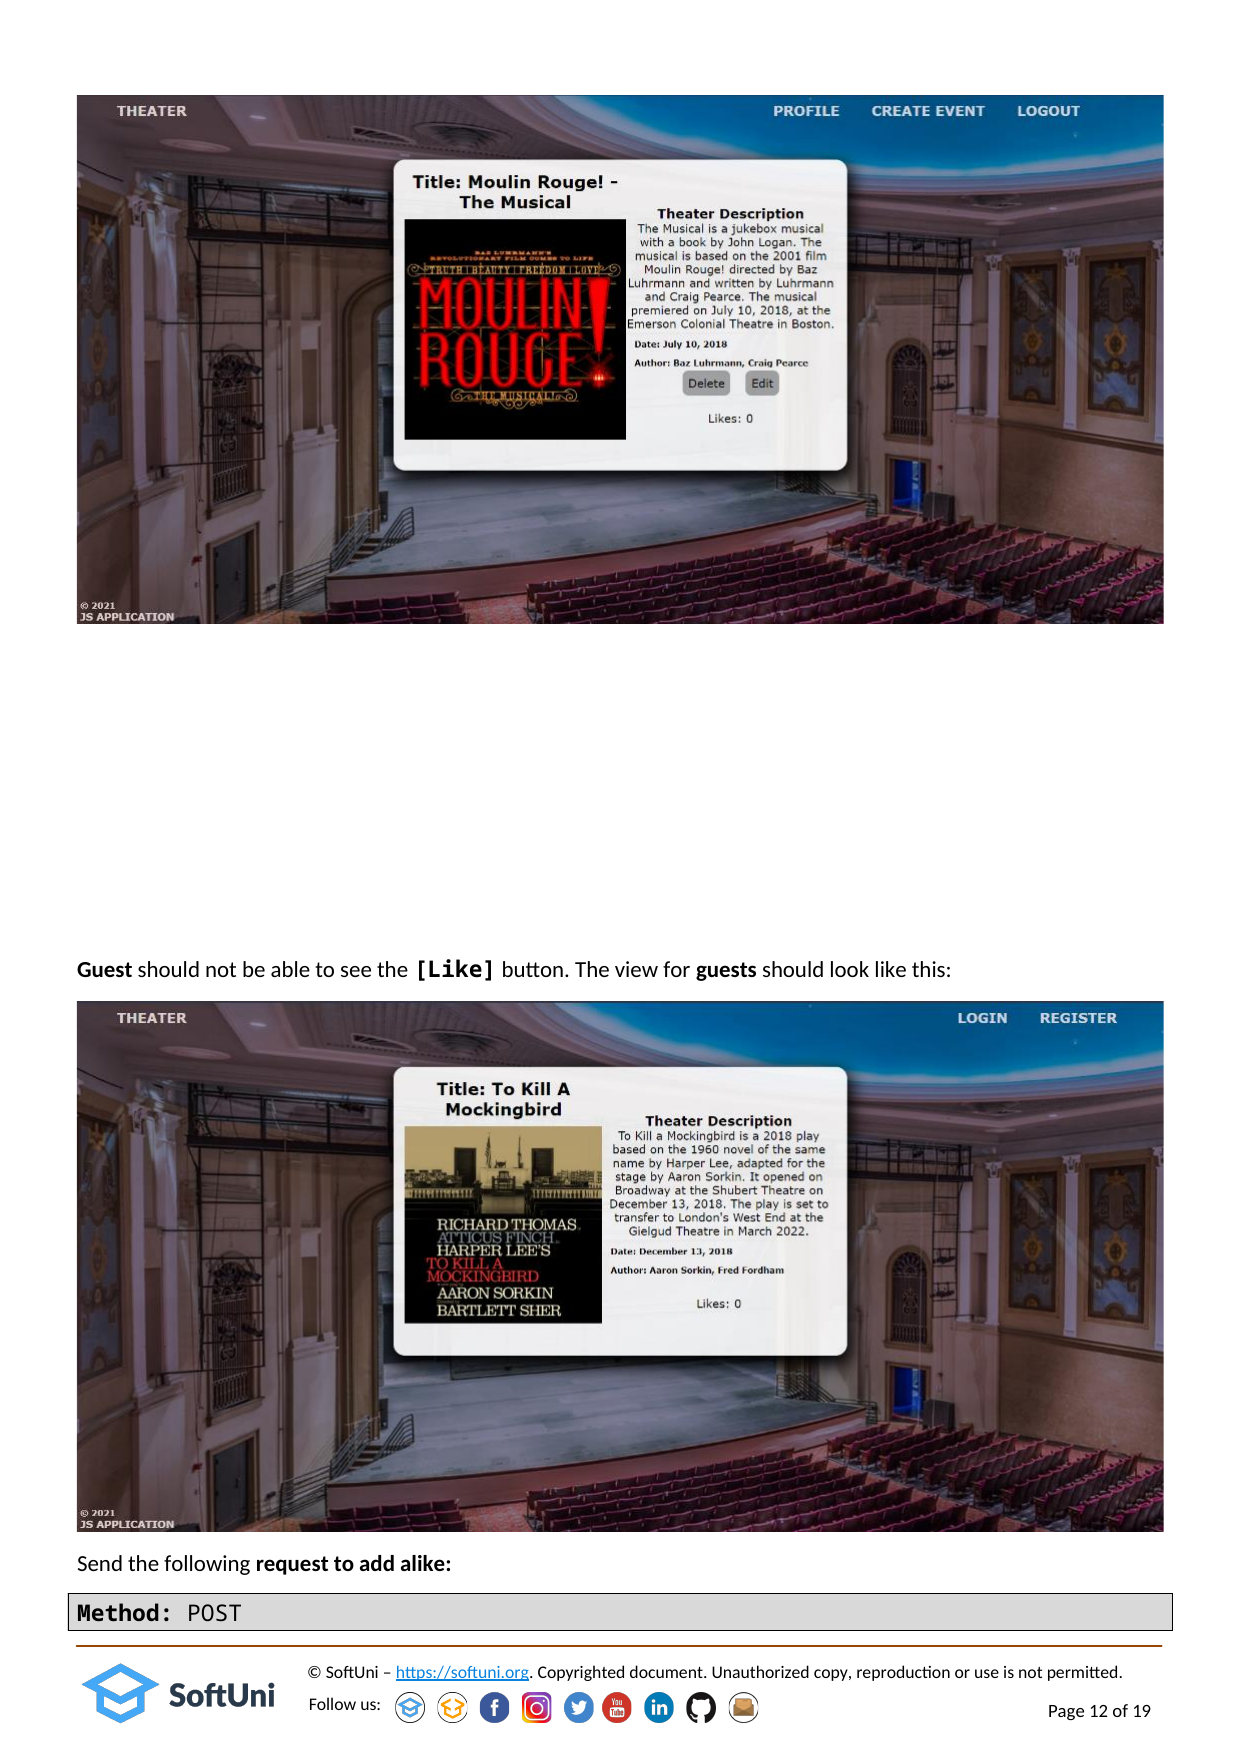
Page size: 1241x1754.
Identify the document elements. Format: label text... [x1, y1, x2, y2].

picture [76, 1001, 1164, 1532]
picture [602, 1692, 632, 1723]
picture [622, 95, 1164, 160]
picture [76, 95, 1164, 624]
picture [665, 1692, 674, 1701]
picture [479, 1692, 510, 1723]
text Method: POST [69, 1594, 1172, 1630]
picture [75, 1658, 281, 1729]
picture [686, 1692, 716, 1723]
picture [644, 1714, 653, 1723]
text Send the following request to add alike: [77, 1549, 1163, 1577]
picture [644, 1692, 653, 1701]
text Guest should not be able to see the [Like] button. The view for guests should look like this: [77, 953, 1163, 984]
picture [395, 1692, 425, 1723]
picture [658, 1705, 667, 1714]
picture [564, 1692, 594, 1723]
picture [665, 1714, 674, 1723]
picture [437, 1692, 468, 1723]
picture [728, 1692, 759, 1723]
picture [522, 1692, 552, 1723]
